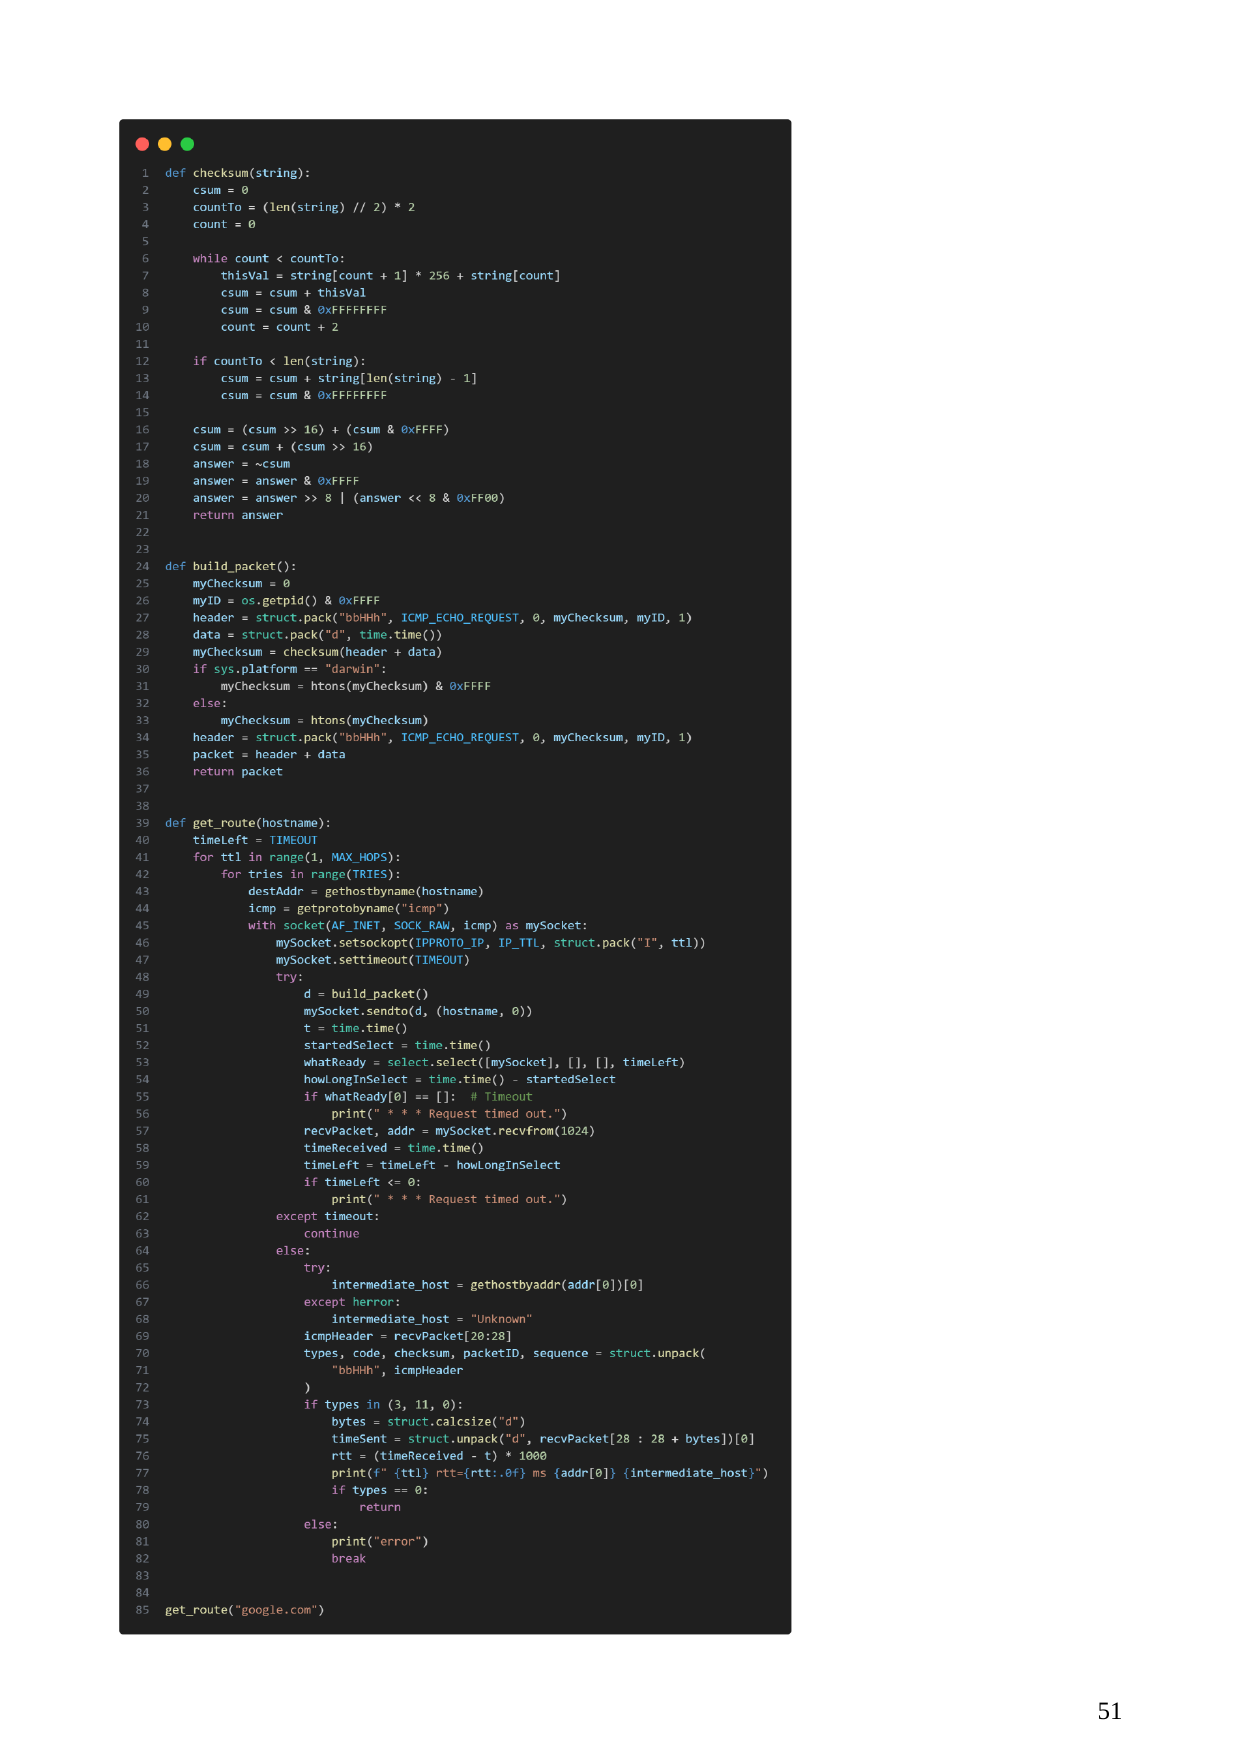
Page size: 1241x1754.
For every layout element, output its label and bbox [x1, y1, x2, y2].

picture [118, 118, 792, 1635]
